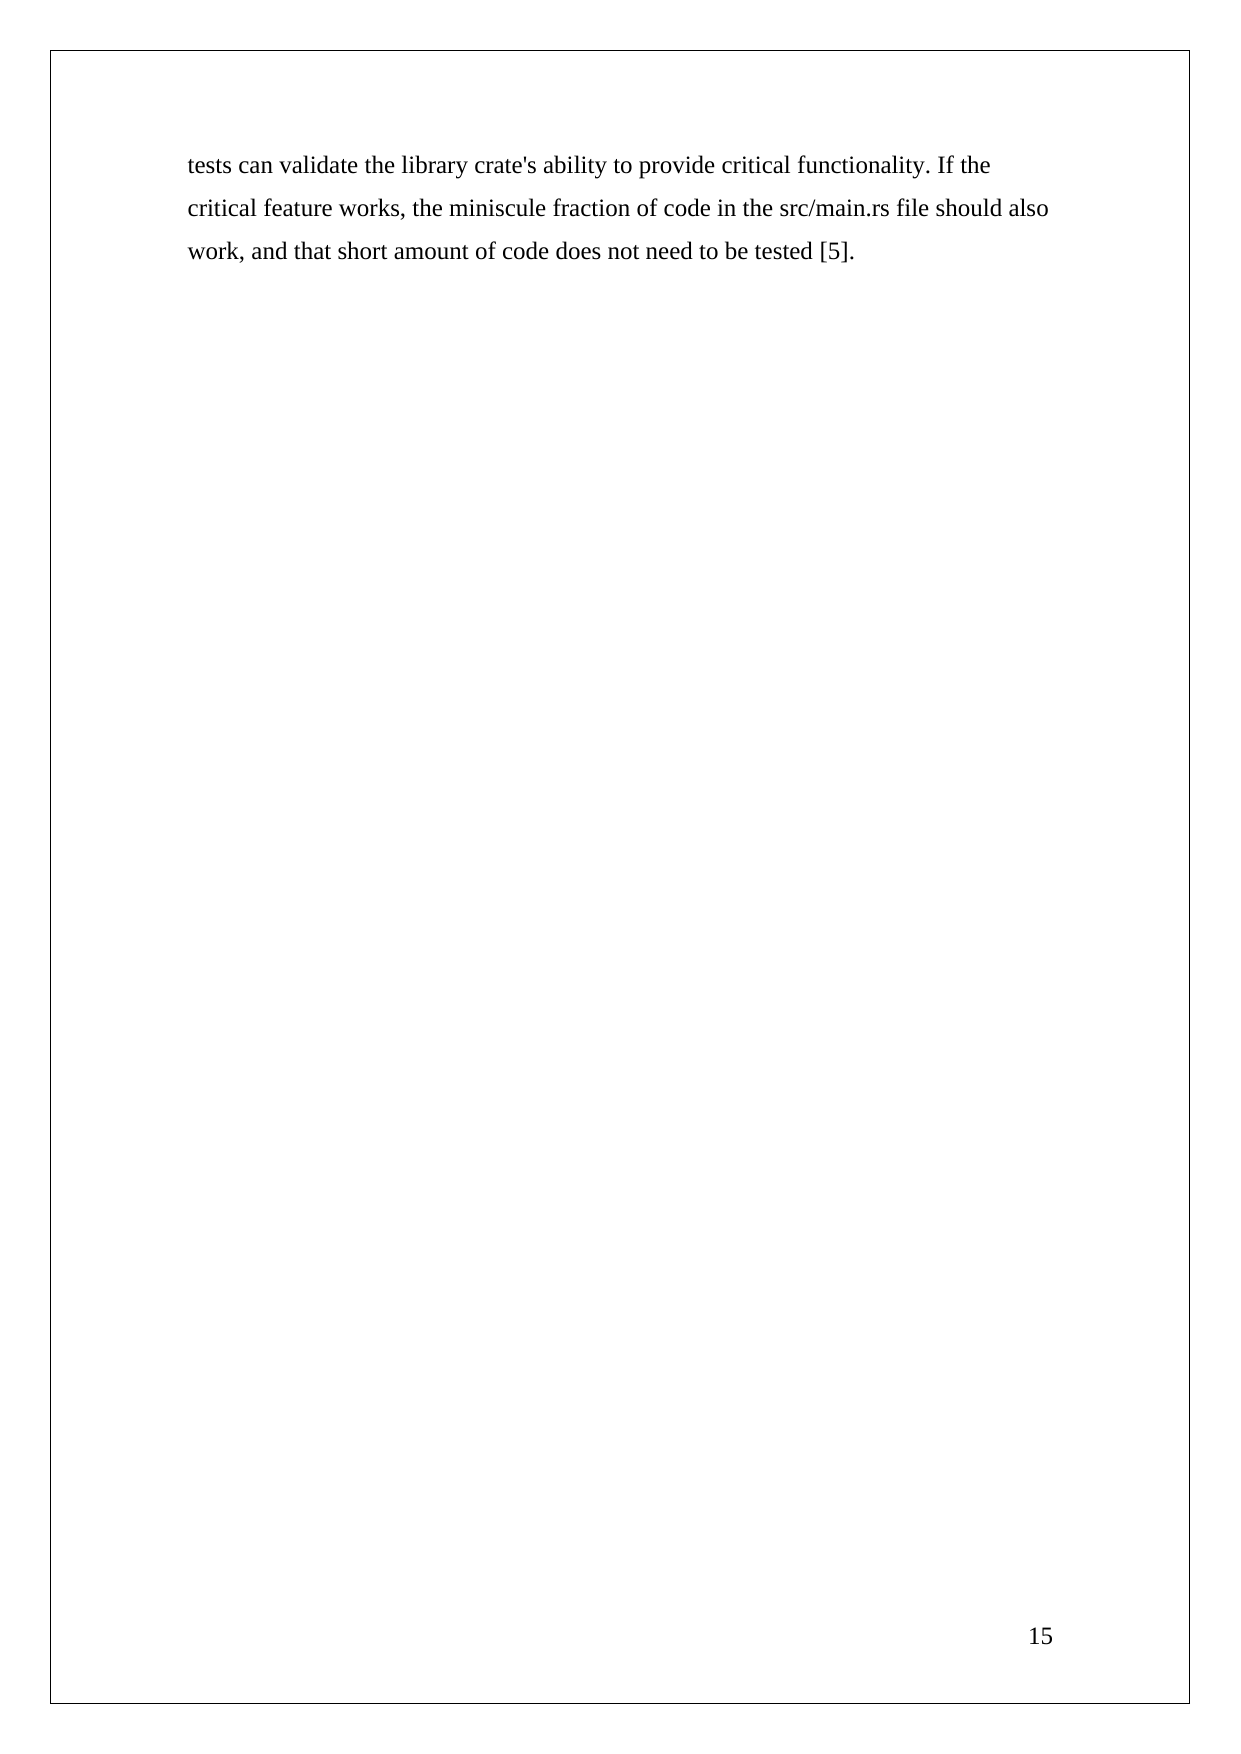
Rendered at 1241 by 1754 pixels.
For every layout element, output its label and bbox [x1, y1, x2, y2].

text [187, 150, 1053, 265]
